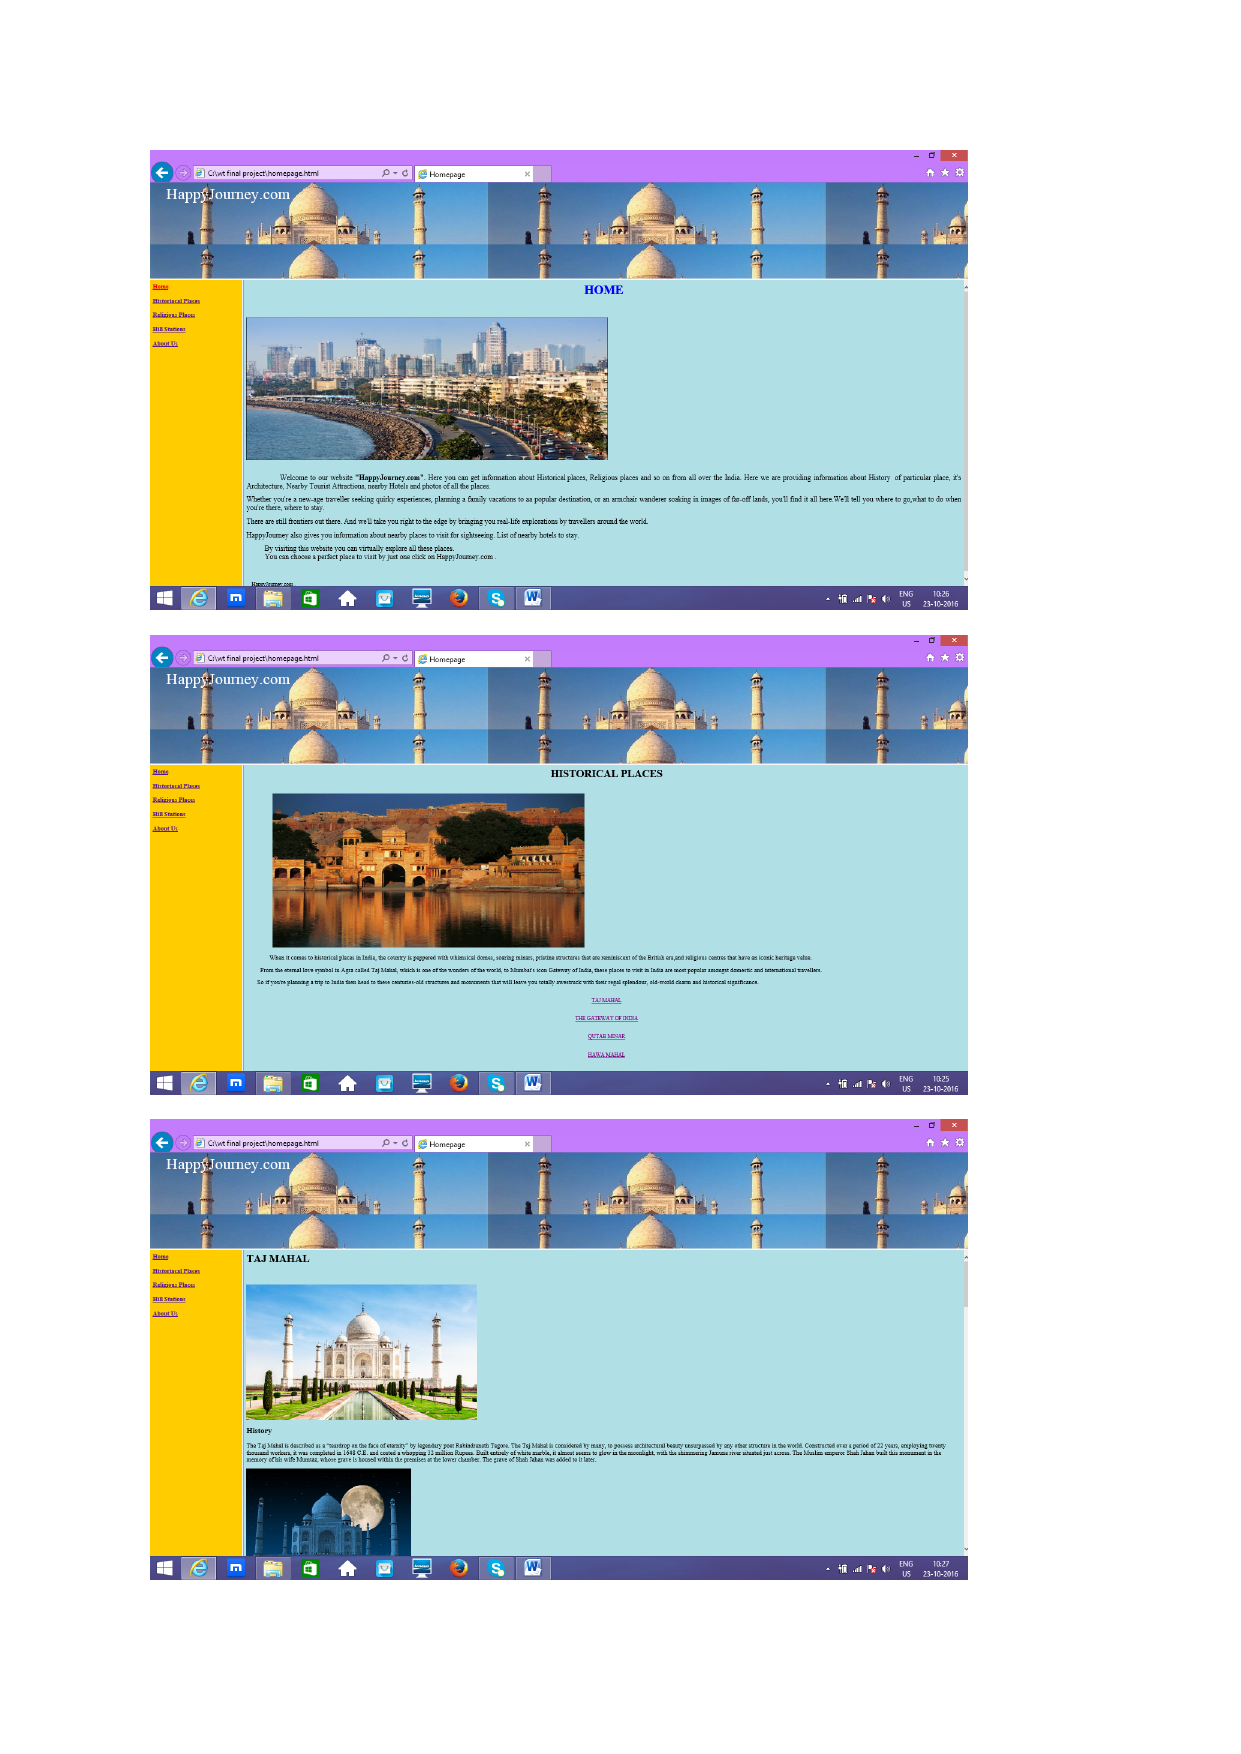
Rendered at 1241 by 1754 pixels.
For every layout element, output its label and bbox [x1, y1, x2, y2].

picture [150, 635, 968, 1095]
picture [150, 1119, 968, 1580]
picture [150, 150, 968, 610]
